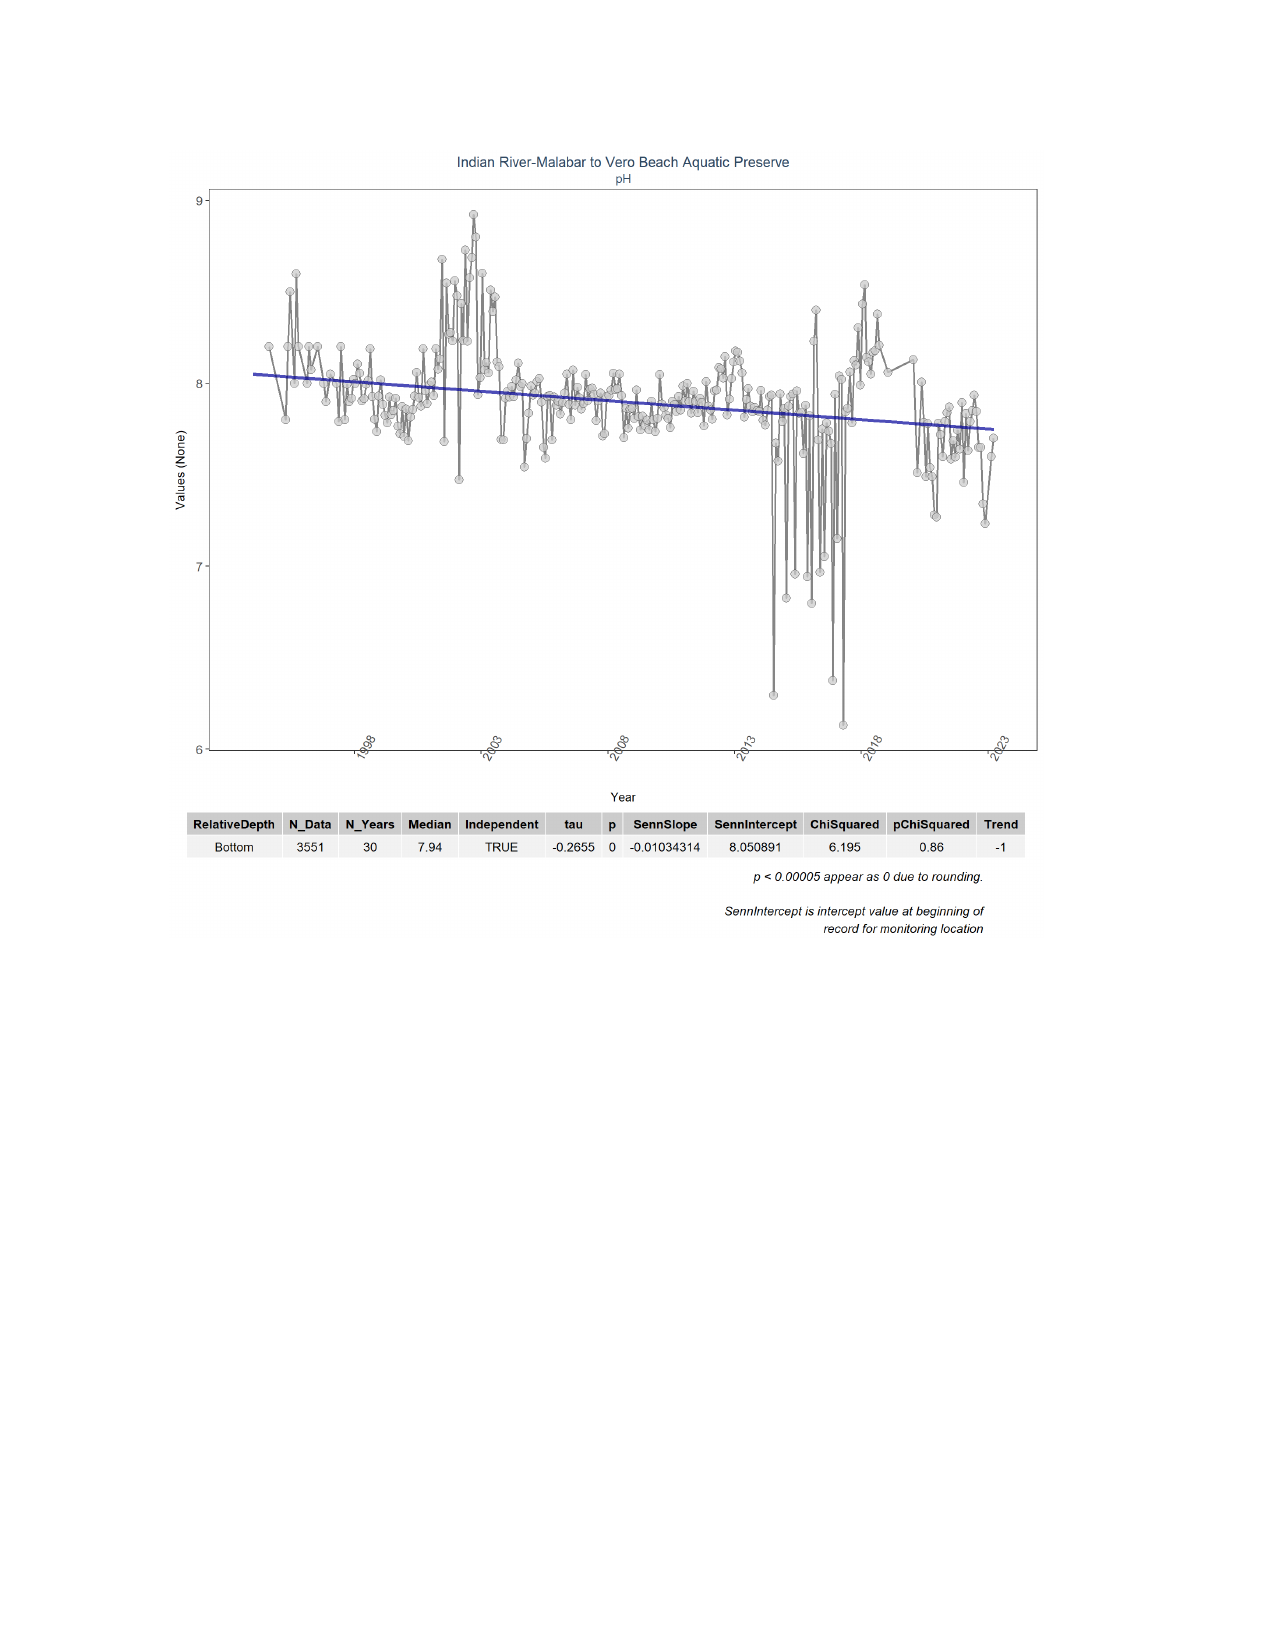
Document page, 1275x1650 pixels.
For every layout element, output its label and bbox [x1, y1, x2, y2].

picture [168, 150, 1044, 938]
